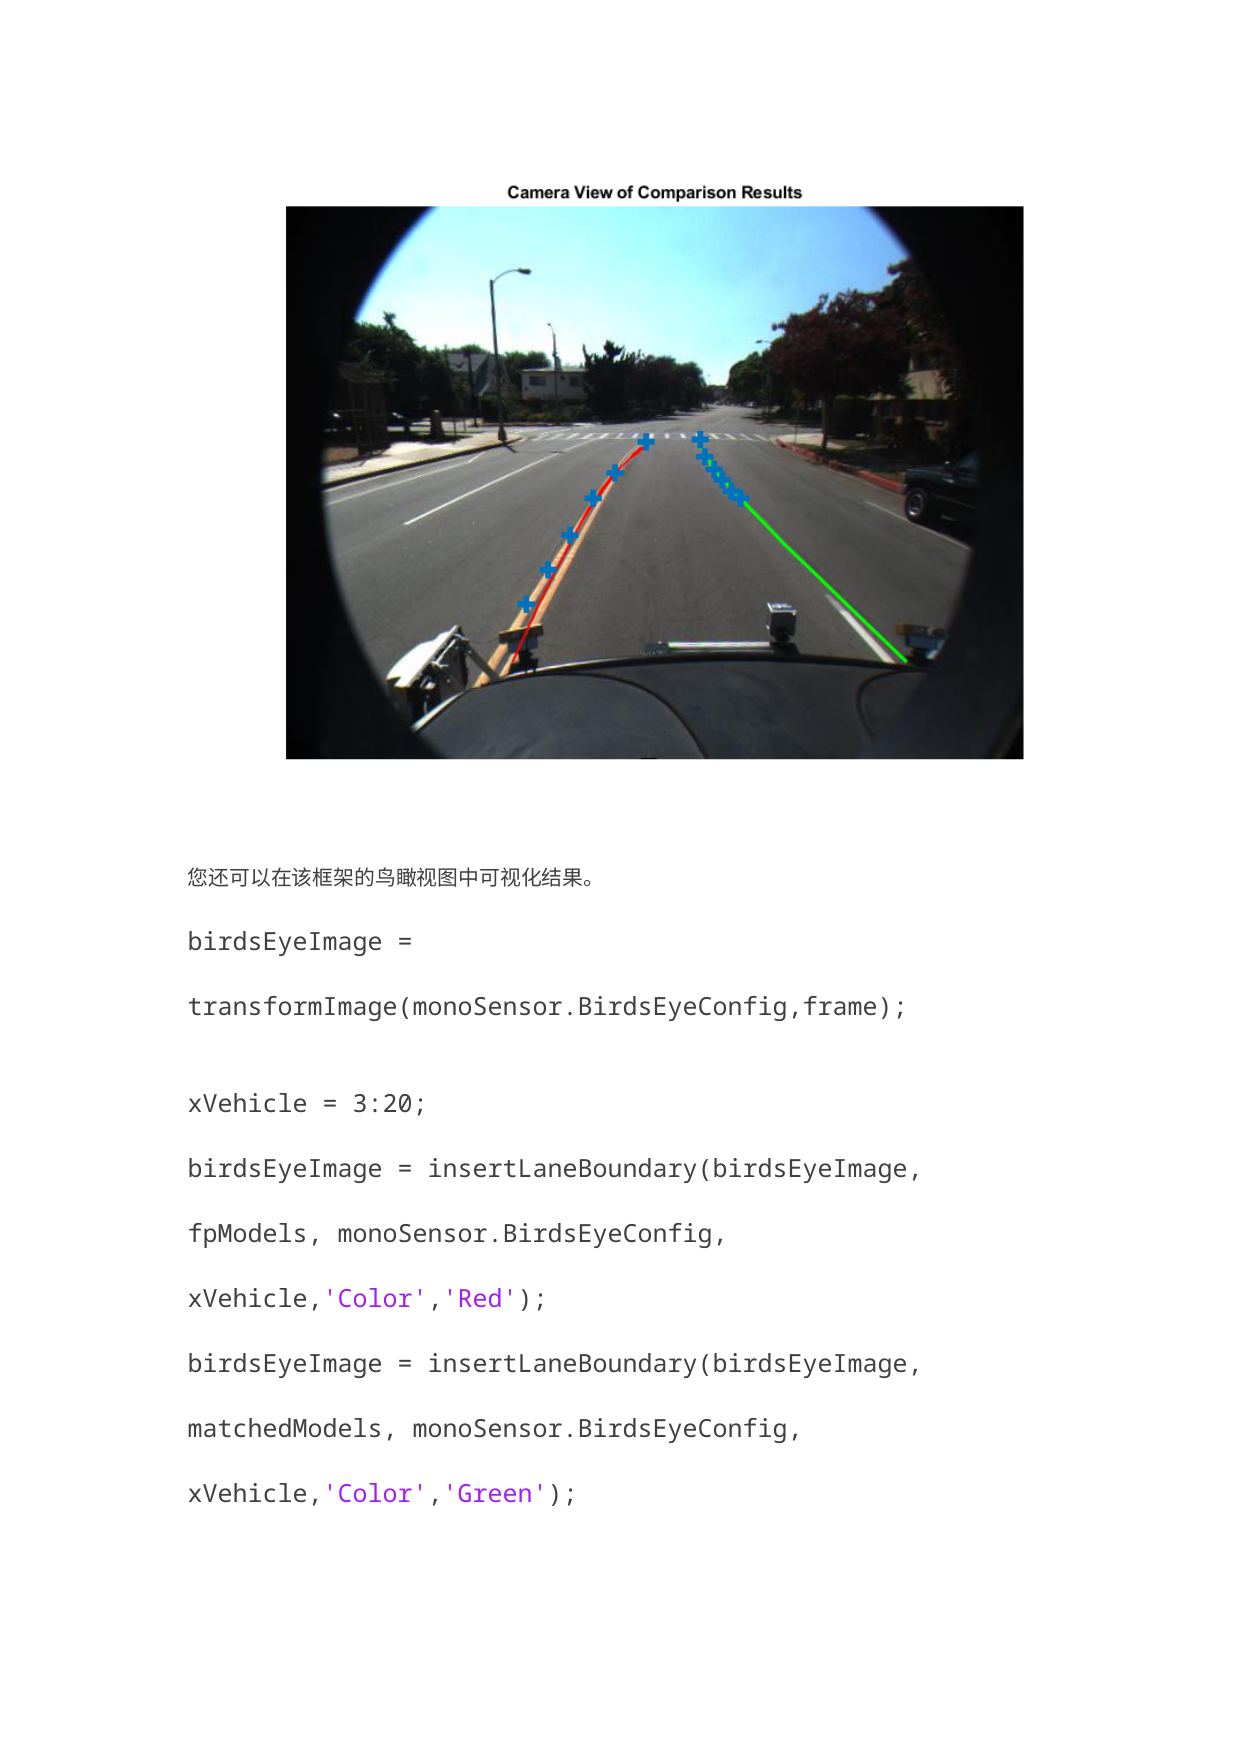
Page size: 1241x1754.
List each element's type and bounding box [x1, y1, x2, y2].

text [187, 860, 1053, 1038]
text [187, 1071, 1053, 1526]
picture [187, 173, 1125, 833]
